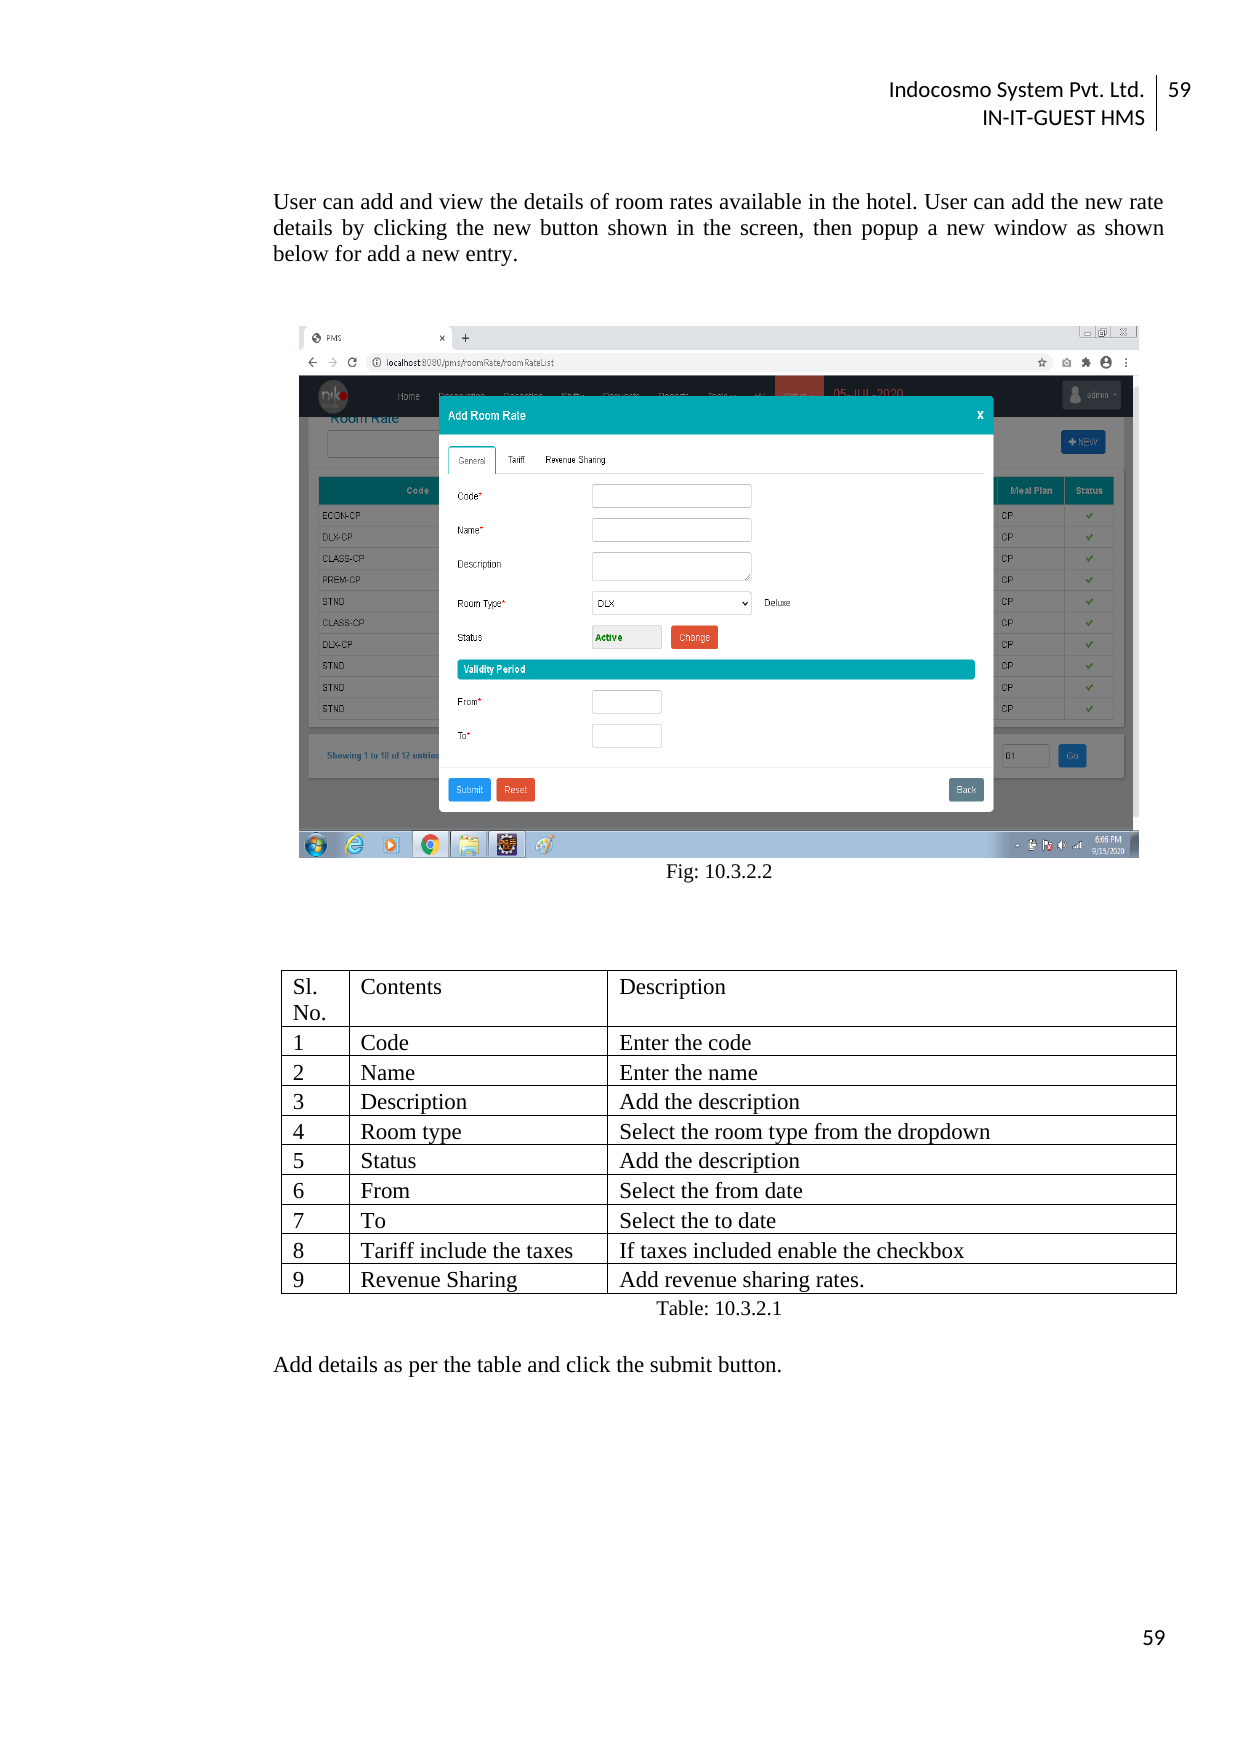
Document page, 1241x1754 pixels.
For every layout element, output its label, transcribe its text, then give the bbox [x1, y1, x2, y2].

table_cell To [350, 1205, 607, 1233]
table_cell Status [350, 1145, 607, 1174]
table_cell Description [350, 1086, 607, 1114]
table_cell If taxes included enable the checkbox [608, 1234, 1176, 1263]
table_cell 1 [282, 1027, 349, 1055]
table_cell Room type [350, 1116, 607, 1144]
table_cell Select the room type from the dropdown [608, 1116, 1176, 1144]
text User can add and view the details of room rates available in the hotel. User can add the new rate details by clicking the new button shown in the screen, then popup a new window as shown below for add a new entry. [273, 188, 1165, 267]
text Add details as per the table and click the submit button. [273, 1351, 1165, 1377]
table_cell 6 [282, 1175, 349, 1204]
table_cell 8 [282, 1234, 349, 1263]
table_cell 5 [282, 1145, 349, 1174]
table_cell 4 [282, 1116, 349, 1144]
table_cell Tariff include the taxes [350, 1234, 607, 1263]
table_cell Enter the name [608, 1056, 1176, 1085]
picture [299, 326, 1139, 858]
table_cell 2 [282, 1056, 349, 1085]
table_cell Enter the code [608, 1027, 1176, 1055]
table_cell From [350, 1175, 607, 1204]
table_cell Add the description [608, 1145, 1176, 1174]
table_cell Add revenue sharing rates. [608, 1264, 1176, 1293]
table_cell Add the description [608, 1086, 1176, 1114]
table_header Description [608, 971, 1176, 1026]
table_cell Revenue Sharing [350, 1264, 607, 1293]
table_cell 7 [282, 1205, 349, 1233]
table_cell Select the to date [608, 1205, 1176, 1233]
table_cell 9 [282, 1264, 349, 1293]
table_header Sl. No. [282, 971, 349, 1026]
table_cell 3 [282, 1086, 349, 1114]
table_header Contents [350, 971, 607, 1026]
table_cell Select the from date [608, 1175, 1176, 1204]
text Fig: 10.3.2.2 [273, 859, 1165, 883]
text Table: 10.3.2.1 [273, 1296, 1165, 1320]
table_cell Code [350, 1027, 607, 1055]
table_cell Name [350, 1056, 607, 1085]
